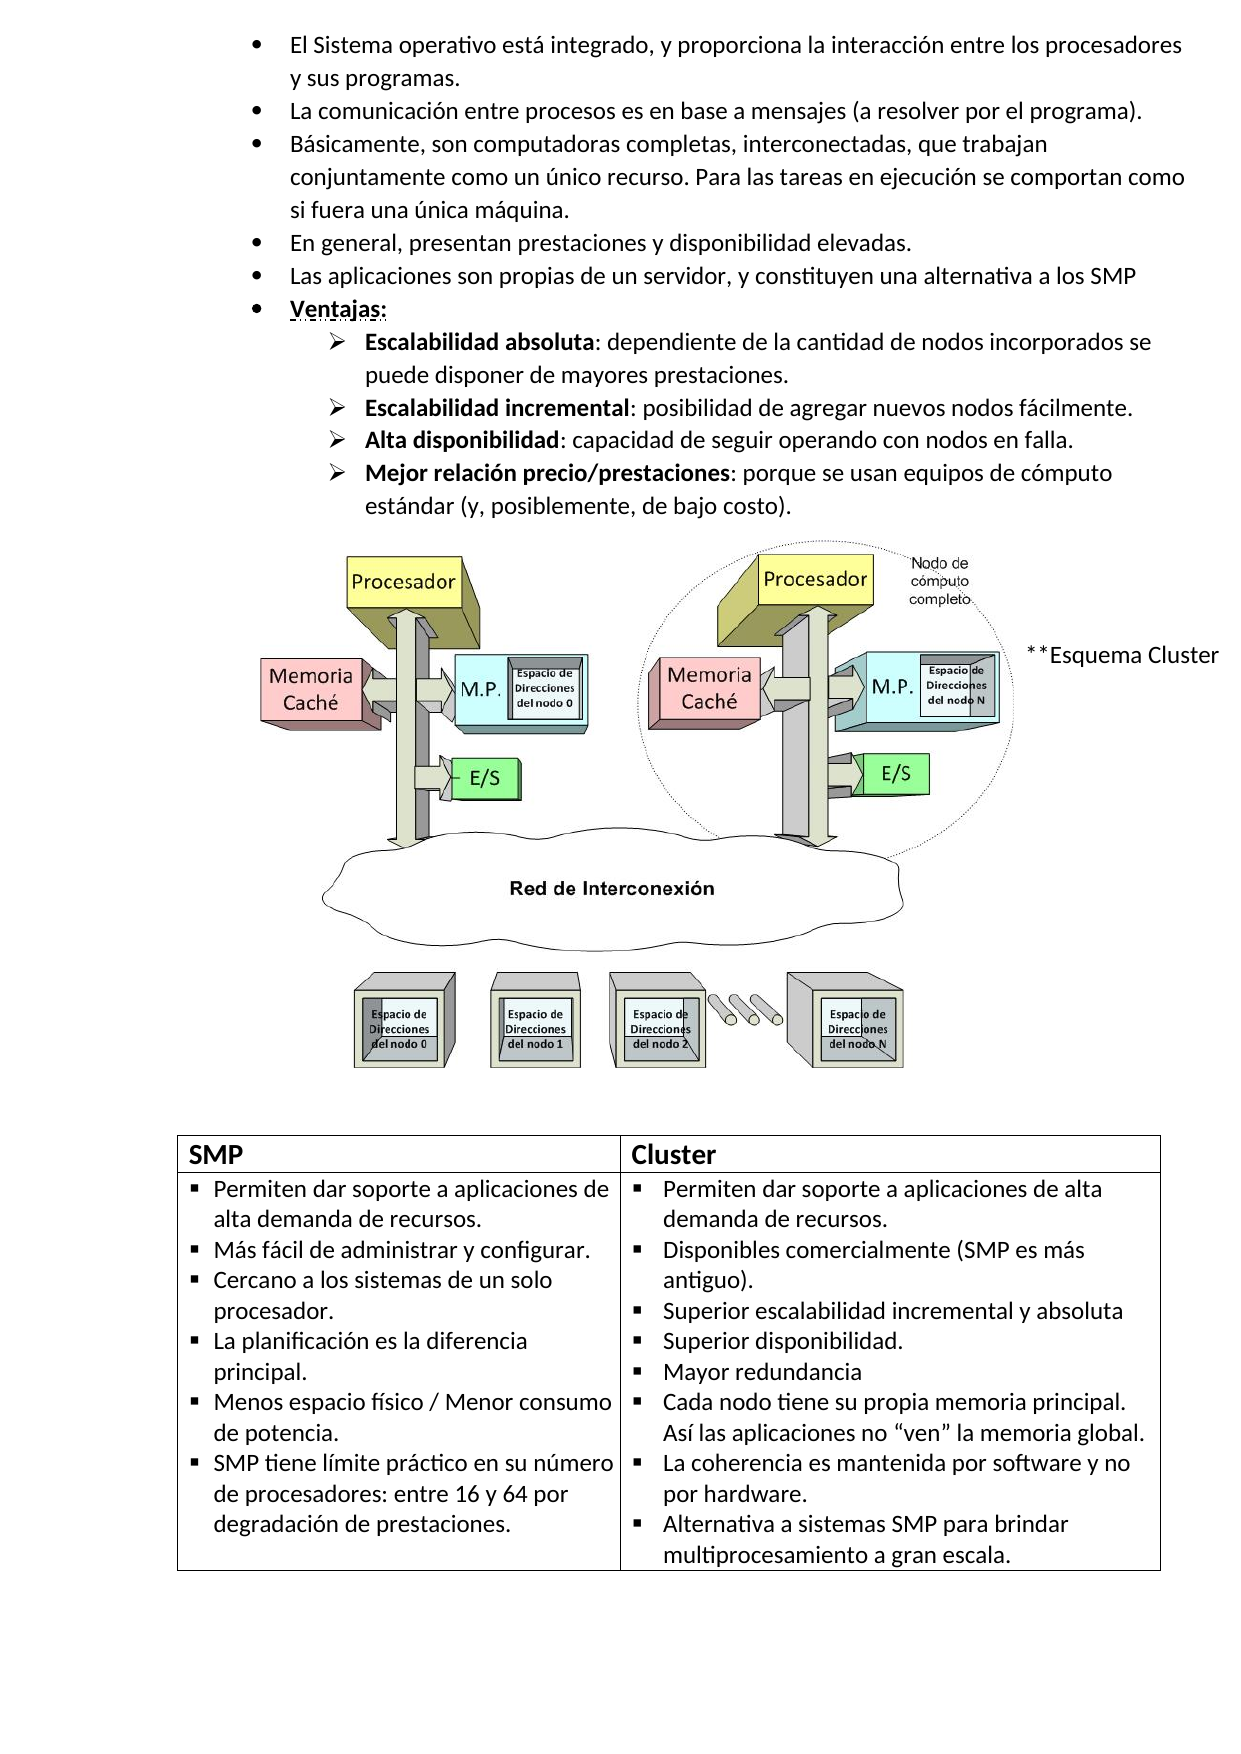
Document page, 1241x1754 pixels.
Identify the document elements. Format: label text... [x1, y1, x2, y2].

list Escalabilidad incremental: posibilidad de agregar nuevos nodos fácilmente. [327, 392, 1191, 422]
list La comunicación entre procesos es en base a mensajes (a resolver por el programa). [252, 95, 1191, 126]
table_cell Permiten dar soporte a aplicaciones de alta demanda de recursos. Disponibles comercialmente (SMP es más antiguo). Superior escalabilidad incremental y absoluta Superior disponibilidad. Mayor redundancia Cada nodo tiene su propia memoria principal. Así las aplicaciones no “ven” la memoria global. La coherencia es mantenida por software y no por hardware. Alternativa a sistemas SMP para brindar multiprocesamiento a gran escala. [621, 1173, 1160, 1569]
list Las aplicaciones son propias de un servidor, y constituyen una alternativa a los SMP [252, 260, 1191, 291]
list Básicamente, son computadoras completas, interconectadas, que trabajan conjuntamente como un único recurso. Para las tareas en ejecución se comportan como si fuera una única máquina. [252, 128, 1191, 225]
table_header Cluster [621, 1136, 1160, 1172]
list El Sistema operativo está integrado, y proporciona la interacción entre los procesadores y sus programas. [252, 29, 1191, 93]
list En general, presentan prestaciones y disponibilidad elevadas. [252, 227, 1191, 258]
list Escalabilidad absoluta: dependiente de la cantidad de nodos incorporados se puede disponer de mayores prestaciones. [327, 326, 1191, 389]
table_header SMP [178, 1136, 620, 1172]
picture [260, 540, 1014, 1068]
text **Esquema Cluster [927, 639, 1235, 670]
list Ventajas: [252, 293, 1191, 323]
list Alta disponibilidad: capacidad de seguir operando con nodos en falla. [327, 424, 1191, 455]
table_cell Permiten dar soporte a aplicaciones de alta demanda de recursos. Más fácil de administrar y configurar. Cercano a los sistemas de un solo procesador. La planificación es la diferencia principal. Menos espacio físico / Menor consumo de potencia. SMP tiene límite práctico en su número de procesadores: entre 16 y 64 por degradación de prestaciones. [178, 1173, 620, 1569]
list Mejor relación precio/prestaciones: porque se usan equipos de cómputo estándar (y, posiblemente, de bajo costo). [327, 457, 1191, 521]
